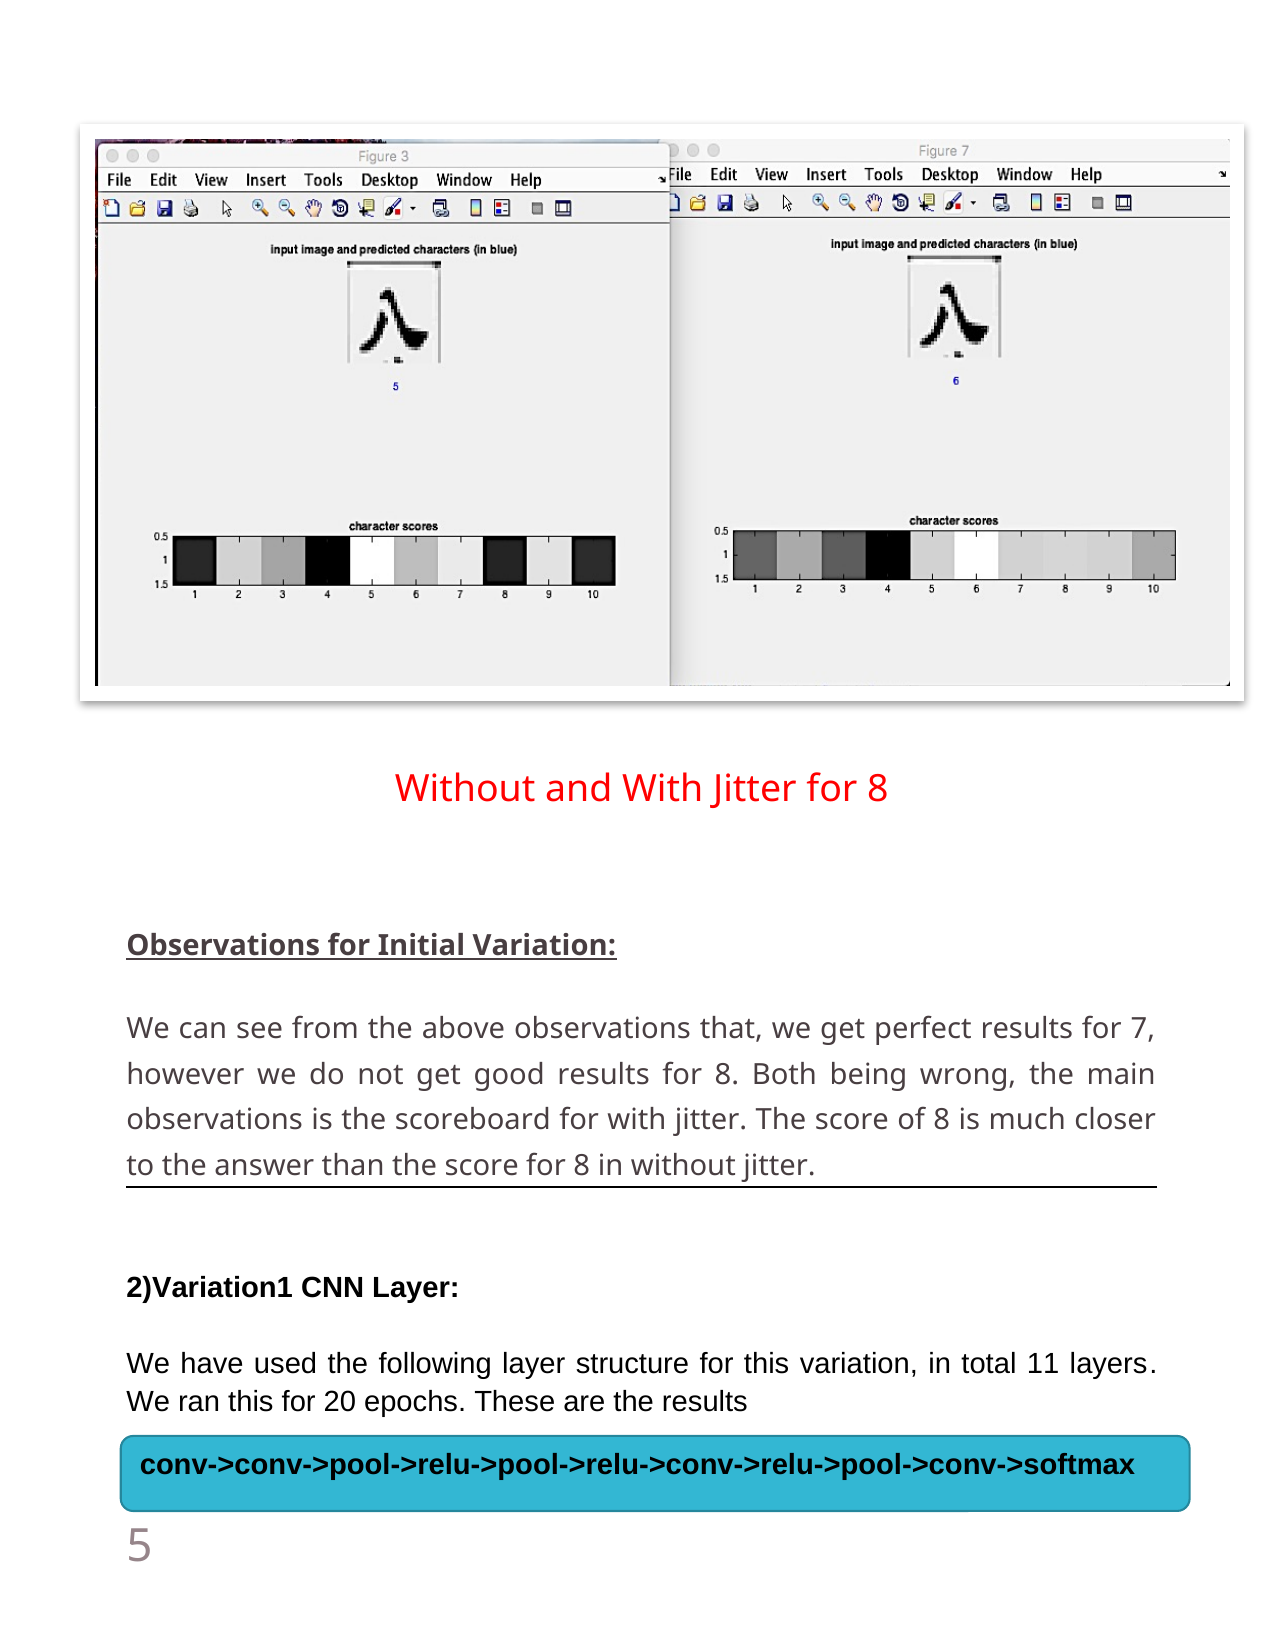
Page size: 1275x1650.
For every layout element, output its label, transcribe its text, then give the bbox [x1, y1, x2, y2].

text We have used the following layer structure for this variation, in total 11 layers. We ran this for 20 epochs. These are the results [126, 1346, 1157, 1418]
text Observations for Initial Variation: [126, 924, 1157, 964]
text Without and With Jitter for 8 [126, 762, 1157, 813]
picture [95, 139, 1230, 686]
list 2)Variation1 CNN Layer: [126, 1269, 1157, 1303]
text We can see from the above observations that, we get perfect results for 7, however we do not get good results for 8. Both being wrong, the main observations is the scoreboard for with jitter. The score of 8 is much closer to the answer than the score for 8 in without jitter. [126, 1007, 1157, 1186]
